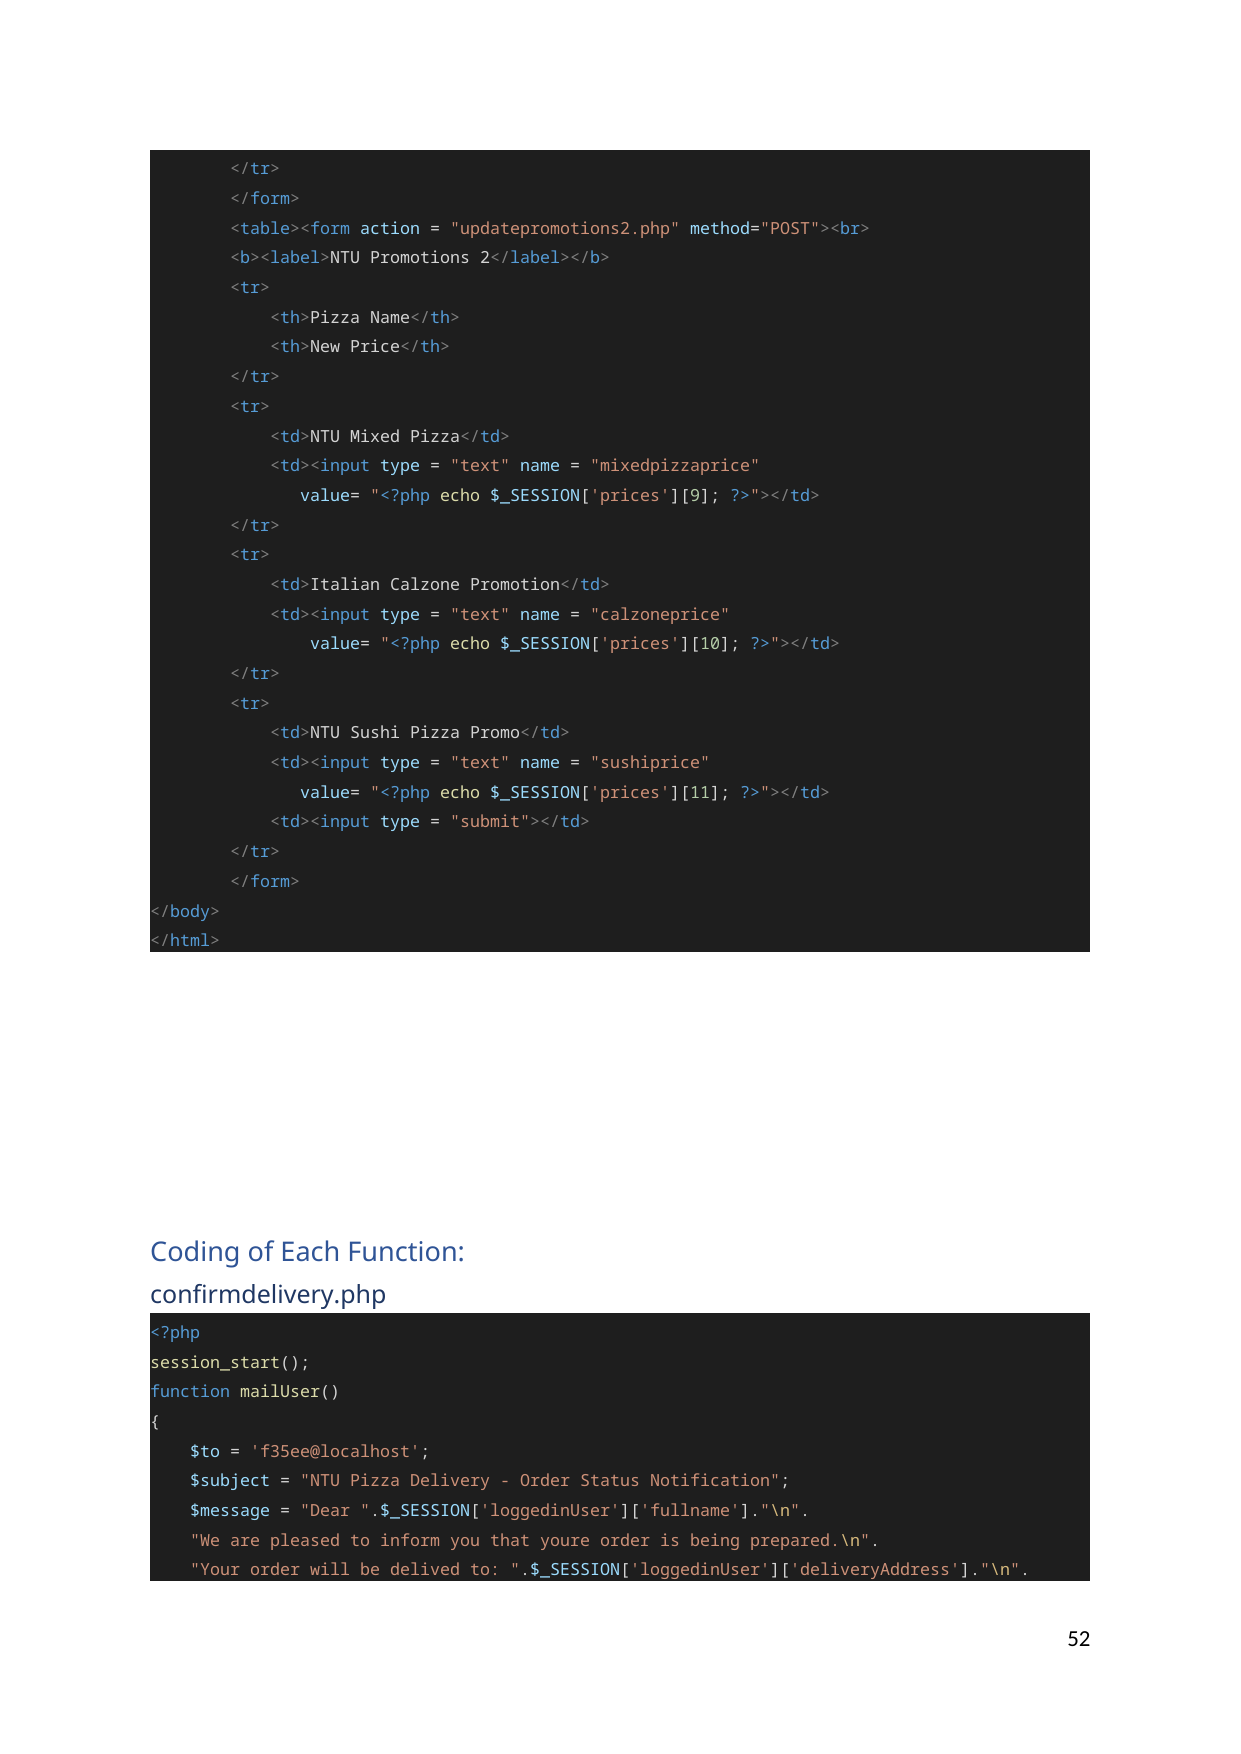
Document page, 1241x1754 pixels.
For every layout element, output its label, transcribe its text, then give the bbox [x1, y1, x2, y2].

text <th>New Price</th> [150, 328, 1090, 358]
text <tr> [150, 387, 1090, 417]
text session_start(); [150, 1343, 1090, 1373]
text "Your order will be delived to: ".$_SESSION['loggedinUser']['deliveryAddress']."\n". [150, 1551, 1090, 1581]
text <th>Pizza Name</th> [150, 298, 1090, 328]
text <td><input type = "text" name = "calzoneprice" [150, 595, 1090, 625]
text <tr> [150, 684, 1090, 714]
text </html> [150, 922, 1090, 952]
text value= "<?php echo $_SESSION['prices'][11]; ?>"></td> [150, 773, 1090, 803]
text value= "<?php echo $_SESSION['prices'][9]; ?>"></td> [150, 477, 1090, 506]
text $to = 'f35ee@localhost'; [150, 1432, 1090, 1462]
text <tr> [150, 536, 1090, 566]
text <td><input type = "submit"></td> [150, 803, 1090, 833]
text <td>Italian Calzone Promotion</td> [150, 566, 1090, 595]
text <tr> [150, 269, 1090, 298]
text $message = "Dear ".$_SESSION['loggedinUser']['fullname']."\n". [150, 1492, 1090, 1521]
text </tr> [150, 358, 1090, 387]
text </tr> [150, 655, 1090, 684]
subtitle confirmdelivery.php [150, 1277, 1090, 1311]
text <td>NTU Sushi Pizza Promo</td> [150, 714, 1090, 744]
text value= "<?php echo $_SESSION['prices'][10]; ?>"></td> [150, 625, 1090, 655]
text <td><input type = "text" name = "sushiprice" [150, 744, 1090, 773]
text <td>NTU Mixed Pizza</td> [150, 417, 1090, 447]
text <?php [150, 1313, 1090, 1343]
text { [150, 1403, 1090, 1432]
text </body> [150, 892, 1090, 922]
text <b><label>NTU Promotions 2</label></b> [150, 239, 1090, 269]
text function mailUser() [150, 1373, 1090, 1403]
text </form> [150, 180, 1090, 209]
subtitle Coding of Each Function: [150, 1233, 1090, 1270]
text <table><form action = "updatepromotions2.php" method="POST"><br> [150, 209, 1090, 239]
text </form> [150, 862, 1090, 892]
text </tr> [150, 833, 1090, 862]
text "We are pleased to inform you that youre order is being prepared.\n". [150, 1521, 1090, 1551]
text $subject = "NTU Pizza Delivery - Order Status Notification"; [150, 1462, 1090, 1492]
text </tr> [150, 150, 1090, 180]
text <td><input type = "text" name = "mixedpizzaprice" [150, 447, 1090, 477]
text </tr> [150, 506, 1090, 536]
